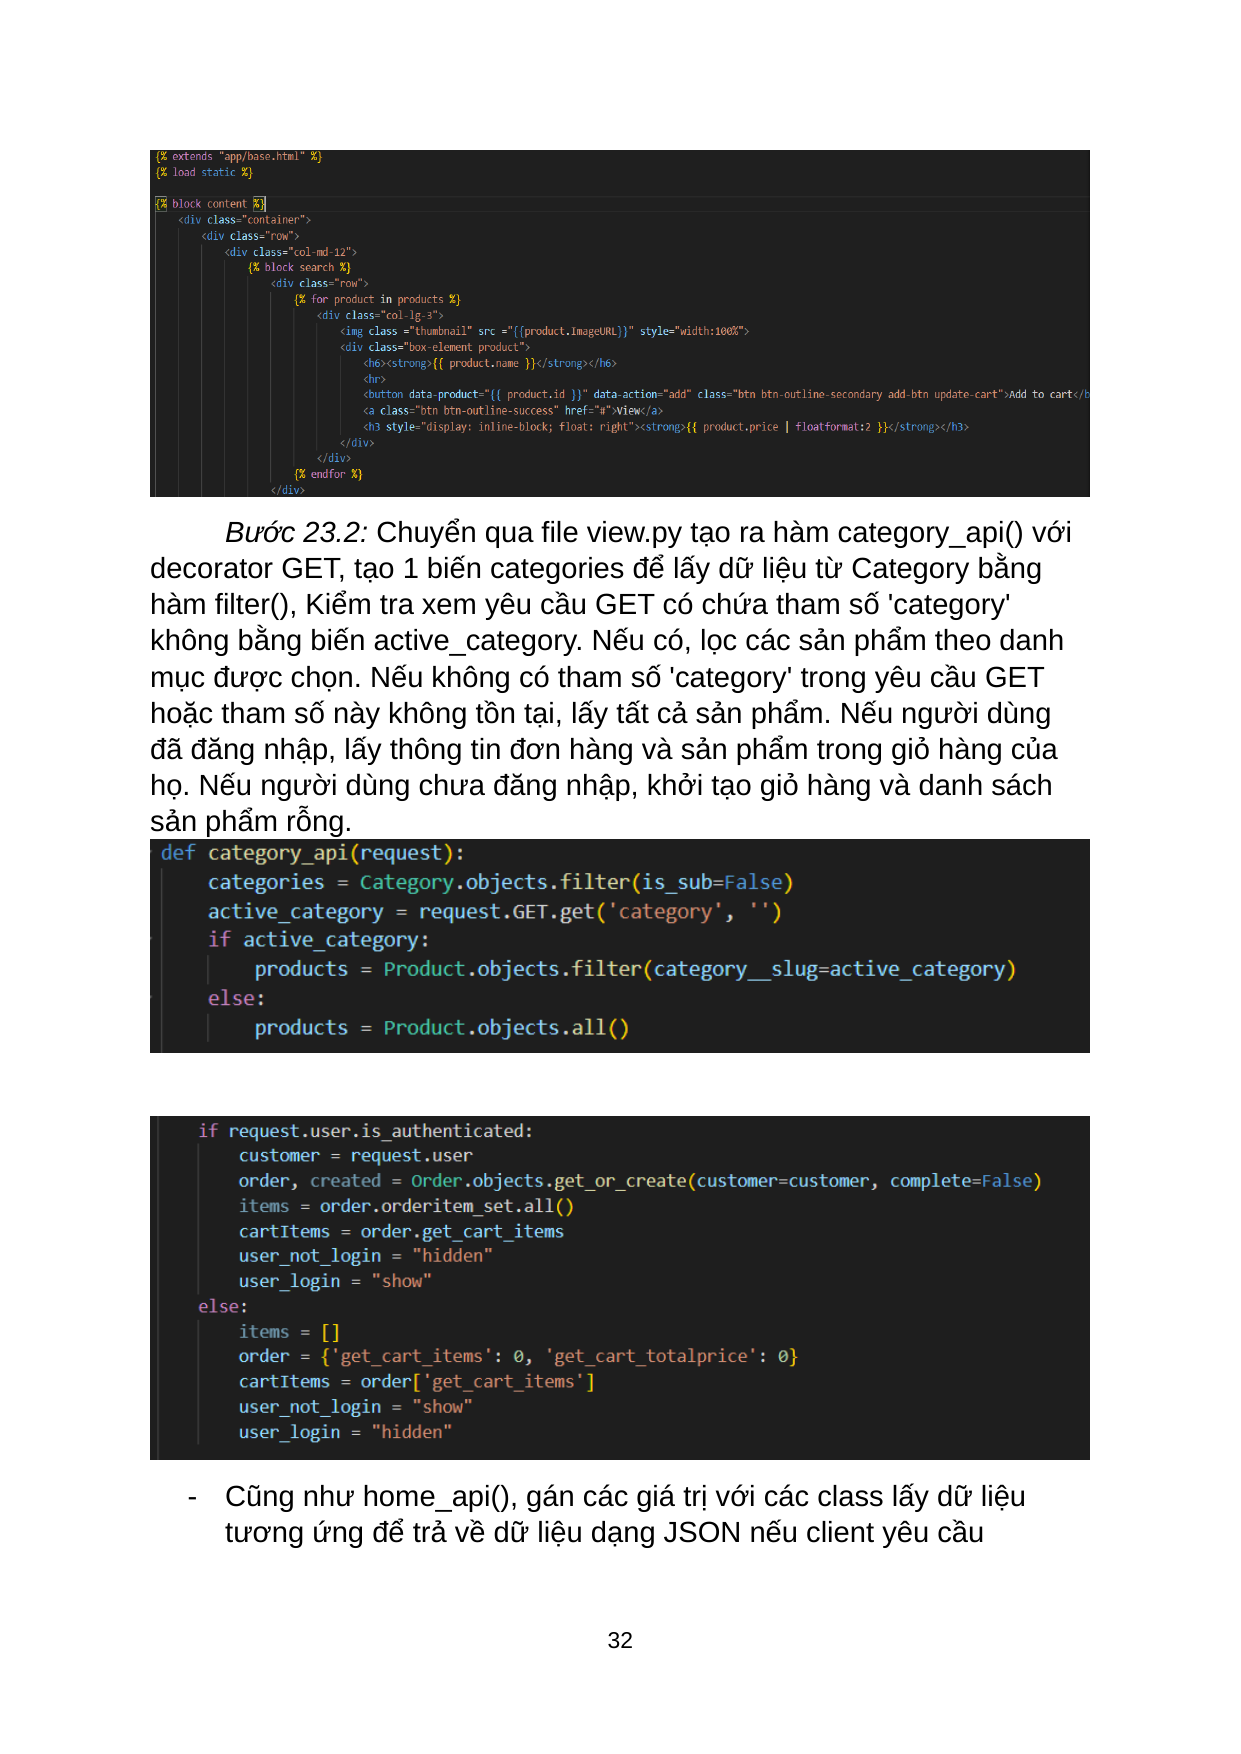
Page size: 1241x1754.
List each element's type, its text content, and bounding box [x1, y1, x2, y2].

text Bước 23.2: Chuyển qua file view.py tạo ra hàm category_api() với decorator GET, tạo 1 biến categories để lấy dữ liệu từ Category bằng hàm filter(), Kiểm tra xem yêu cầu GET có chứa tham số 'category' không bằng biến active_category. Nếu có, lọc các sản phẩm theo danh mục được chọn. Nếu không có tham số 'category' trong yêu cầu GET hoặc tham số này không tồn tại, lấy tất cả sản phẩm. Nếu người dùng đã đăng nhập, lấy thông tin đơn hàng và sản phẩm trong giỏ hàng của họ. Nếu người dùng chưa đăng nhập, khởi tạo giỏ hàng và danh sách sản phẩm rỗng. [150, 515, 1090, 839]
picture [150, 1116, 1090, 1460]
picture [150, 839, 1090, 1053]
list Cũng như home_api(), gán các giá trị với các class lấy dữ liệu tương ứng để trả về dữ liệu dạng JSON nếu client yêu cầu [187, 1479, 1090, 1548]
